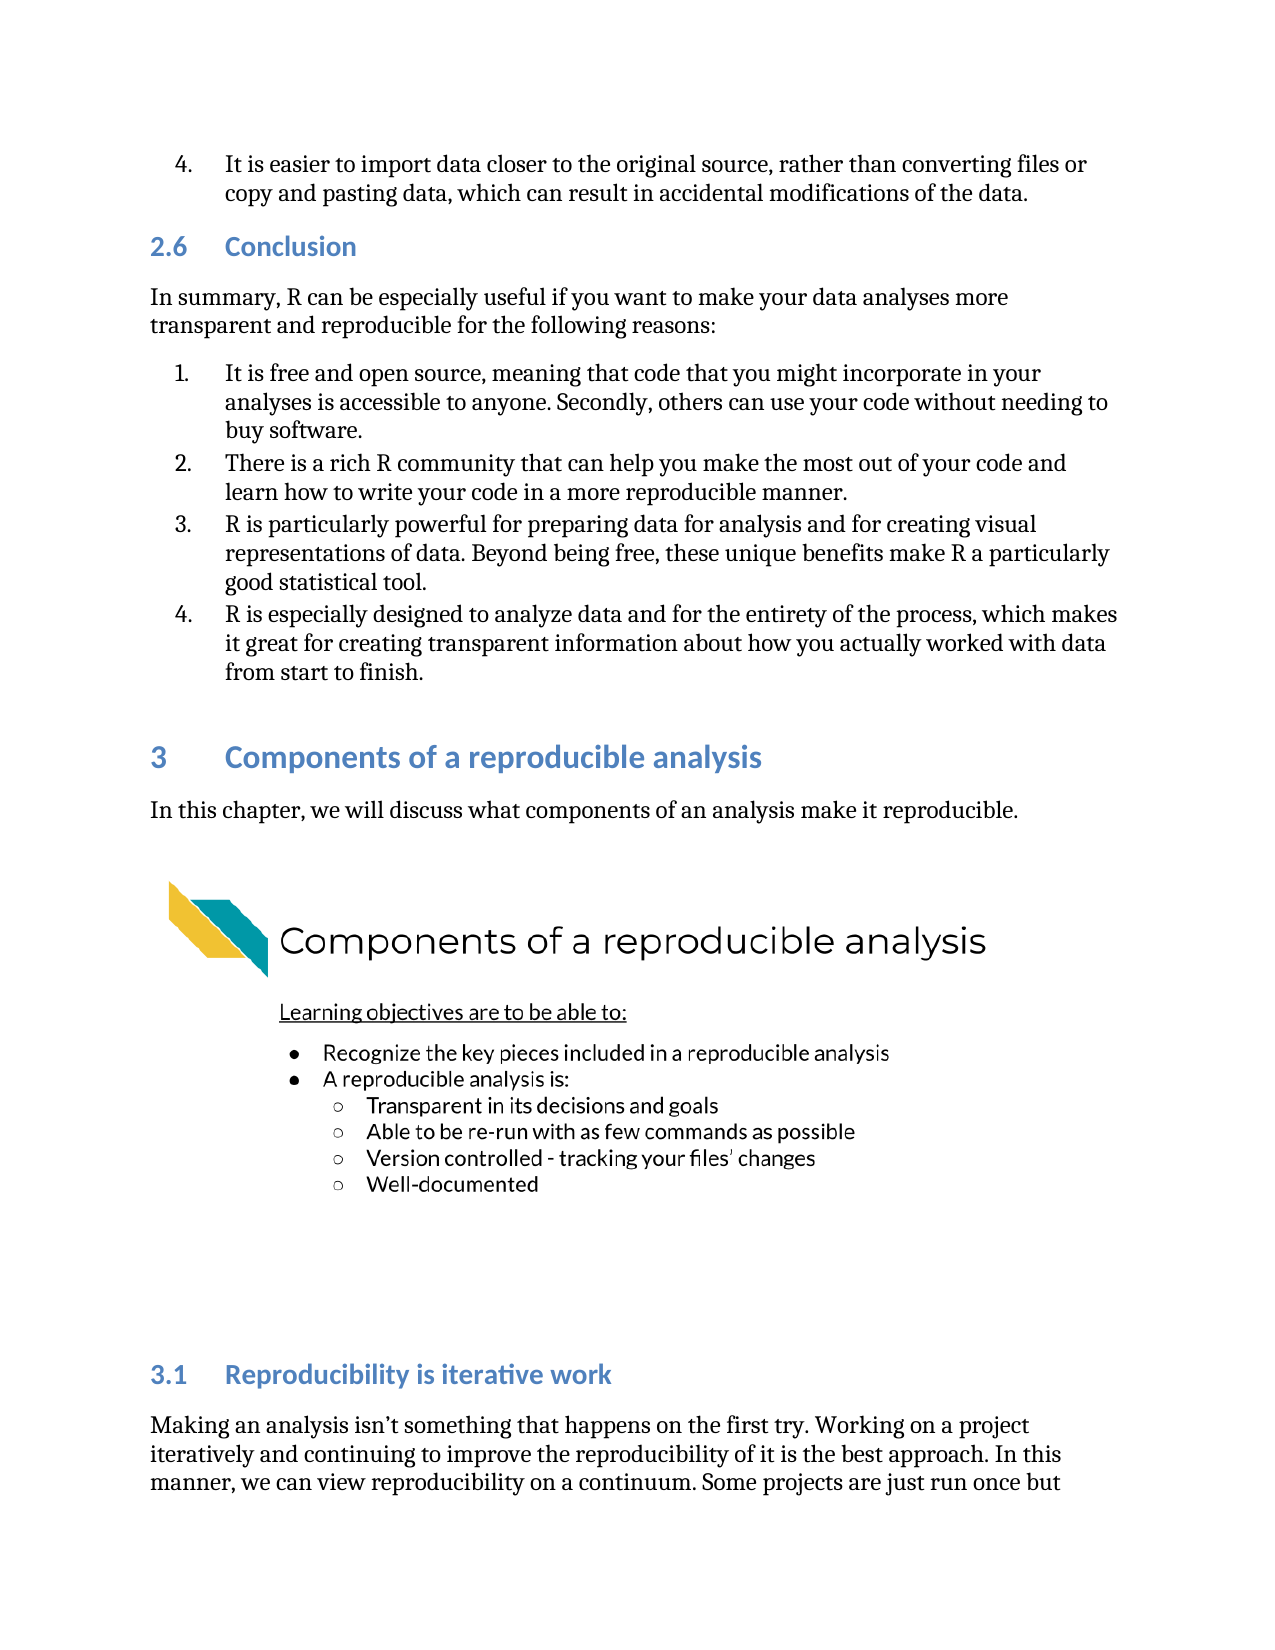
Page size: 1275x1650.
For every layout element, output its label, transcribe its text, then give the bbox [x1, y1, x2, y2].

subtitle 3.1 Reproducibility is iterative work [150, 1356, 1125, 1392]
list It is easier to import data closer to the original source, rather than converting files or copy and pasting data, which can result in accidental modifications of the data. [175, 150, 1125, 207]
list R is especially designed to analyze data and for the entirety of the process, which makes it great for creating transparent information about how you actually worked with data from start to finish. [175, 600, 1125, 686]
subtitle 3 Components of a reproducible analysis [150, 736, 1125, 777]
subtitle 2.6 Conclusion [150, 228, 1125, 264]
text In summary, R can be especially useful if you want to make your data analyses more transparent and reproducible for the following reasons: [150, 283, 1125, 340]
text In this chapter, we will discuss what components of an analysis make it reproducible. [150, 796, 1125, 825]
list It is free and open source, meaning that code that you might incorporate in your analyses is accessible to anyone. Secondly, others can use your code without needing to buy software. [175, 359, 1125, 445]
picture [168, 843, 1044, 1336]
list There is a rich R community that can help you make the most out of your code and learn how to write your code in a more reproducible manner. [175, 449, 1125, 506]
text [150, 1411, 1125, 1497]
list R is particularly powerful for preparing data for analysis and for creating visual representations of data. Beyond being free, these unique benefits make R a particularly good statistical tool. [175, 510, 1125, 596]
